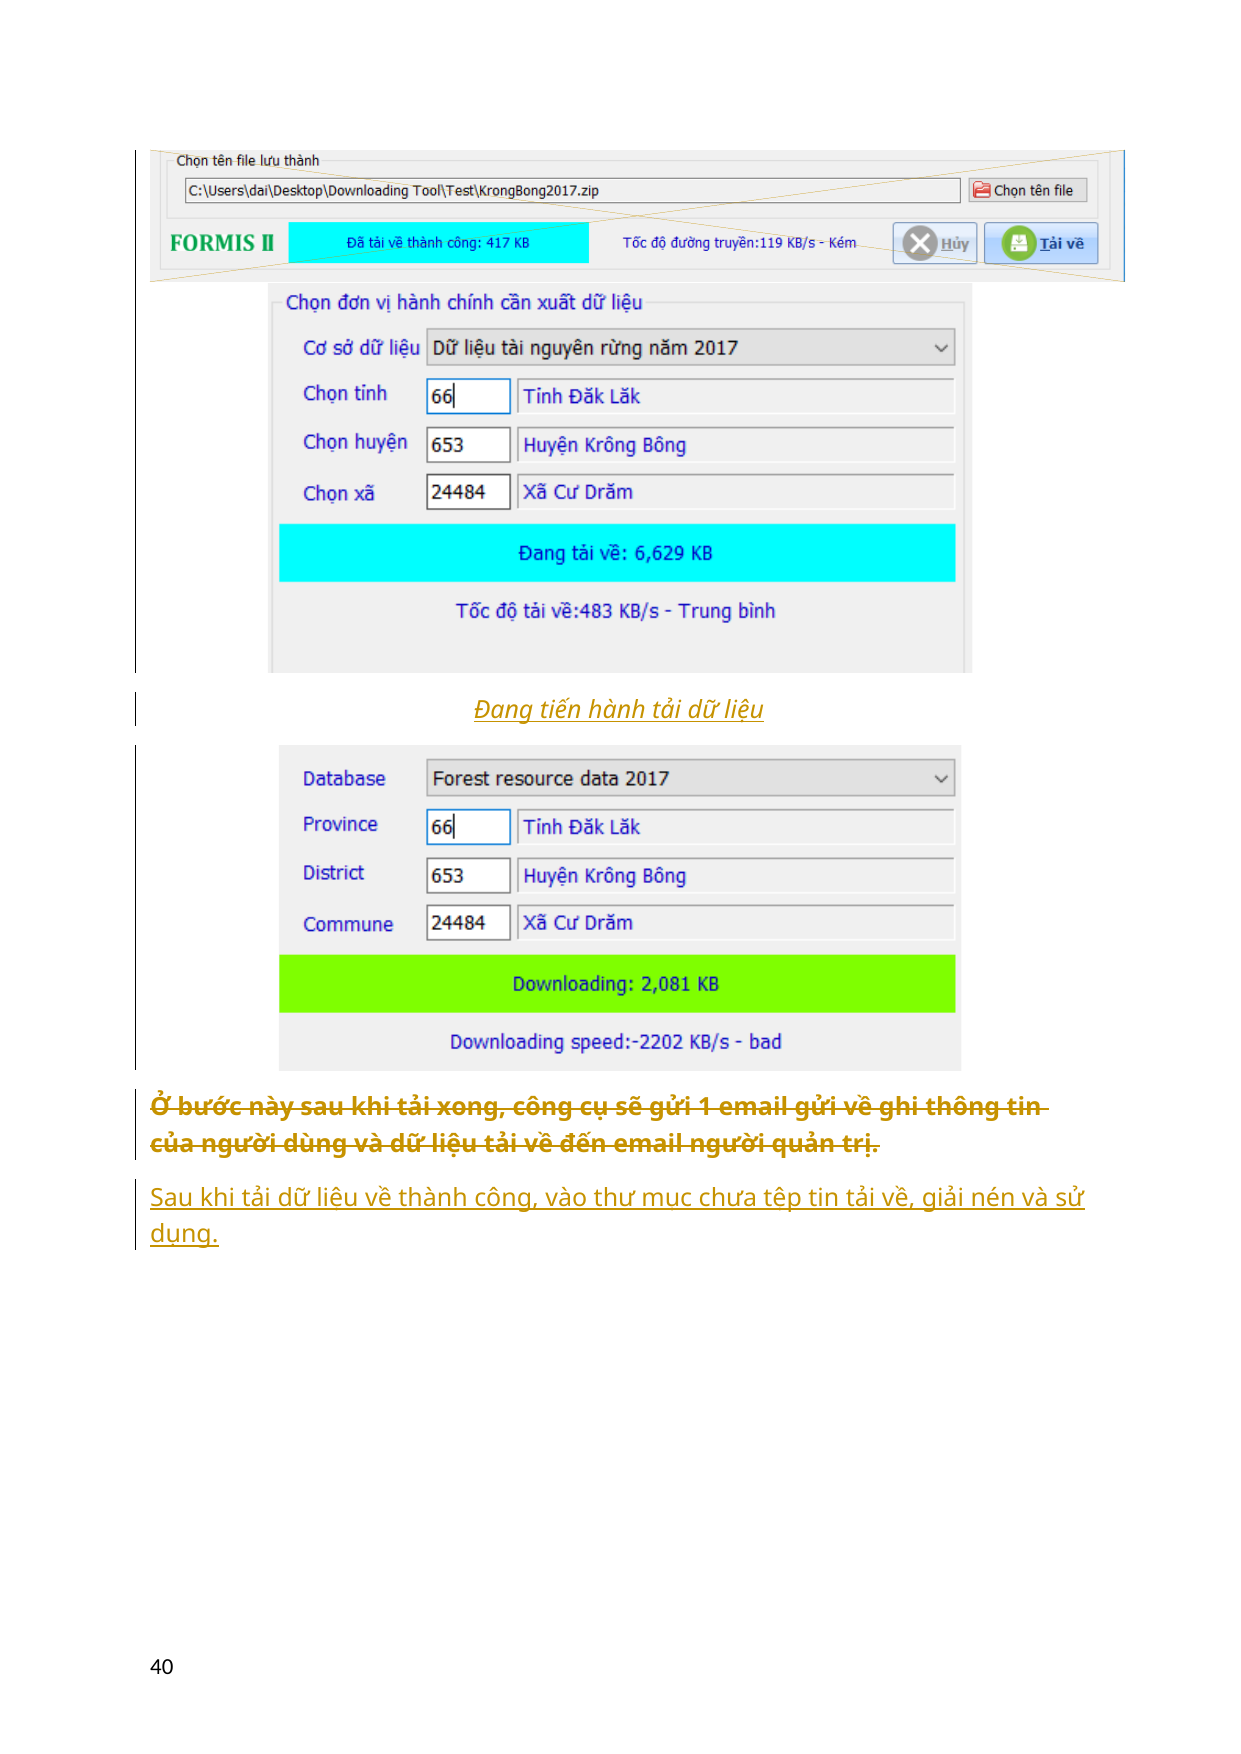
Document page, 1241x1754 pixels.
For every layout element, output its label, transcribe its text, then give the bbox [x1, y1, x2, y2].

picture [157, 217, 1118, 282]
picture [278, 745, 962, 1071]
picture [150, 151, 630, 281]
picture [267, 283, 973, 673]
text Ở bước này sau khi tải xong, công cụ sẽ gửi 1 email gửi về ghi thông tin của người dùng và dữ liệu tải về đến email người quản trị. [150, 1089, 1090, 1160]
picture [645, 151, 1125, 281]
picture [159, 150, 1116, 215]
